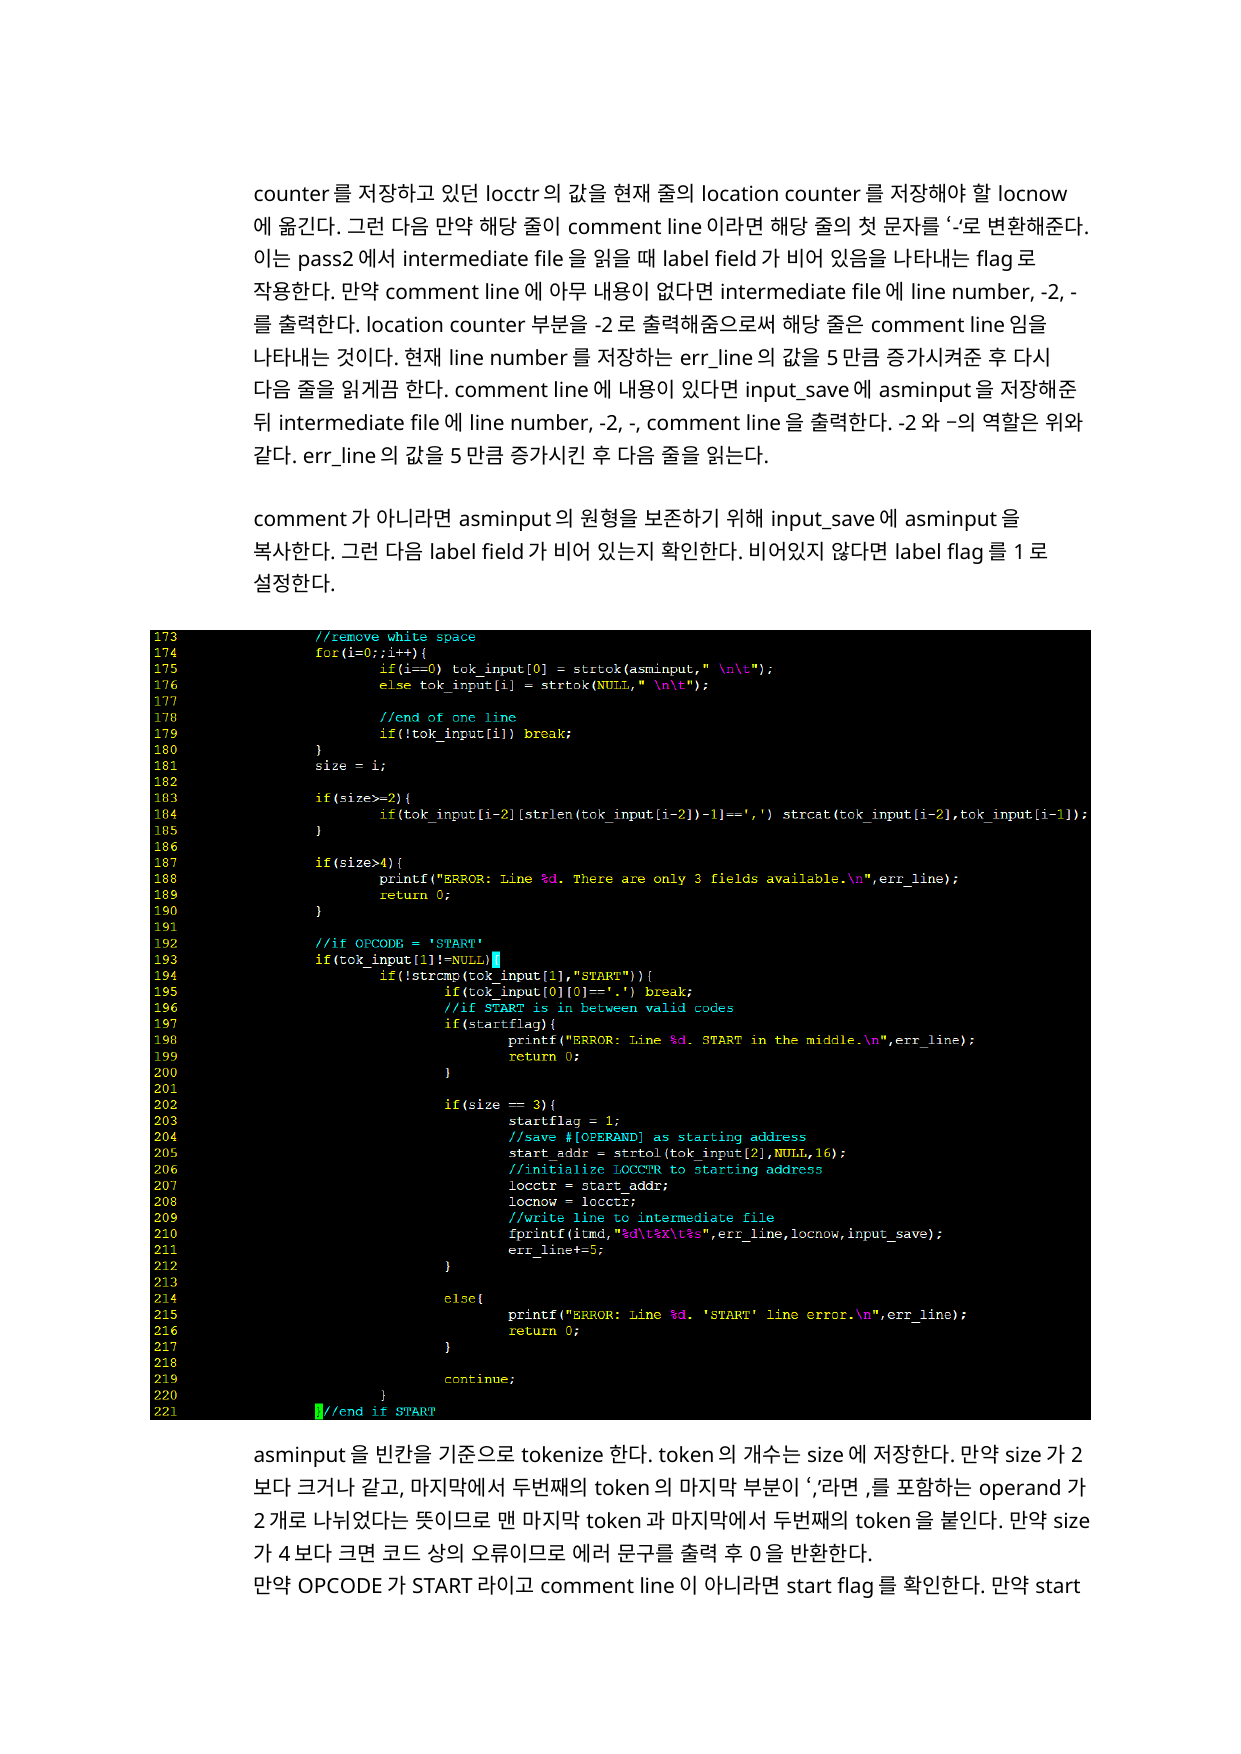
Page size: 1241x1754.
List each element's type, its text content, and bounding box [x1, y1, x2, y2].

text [253, 1569, 1090, 1600]
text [253, 177, 1090, 469]
text comment가 아니라면 asminput의 원형을 보존하기 위해 input_save에 asminput을 복사한다. 그런 다음 label field가 비어 있는지 확인한다. 비어있지 않다면 label flag를 1로 설정한다. [253, 502, 1090, 598]
text asminput을 빈칸을 기준으로 tokenize 한다. token의 개수는 size에 저장한다. 만약 size가 2보다 크거나 같고, 마지막에서 두번째의 token의 마지막 부분이 ‘,’라면 ,를 포함하는 operand 가 2개로 나뉘었다는 뜻이므로 맨 마지막 token과 마지막에서 두번째의 token을 붙인다. 만약 size가 4보다 크면 코드 상의 오류이므로 에러 문구를 출력 후 0을 반환한다. [253, 1439, 1090, 1567]
picture [150, 630, 1091, 1420]
